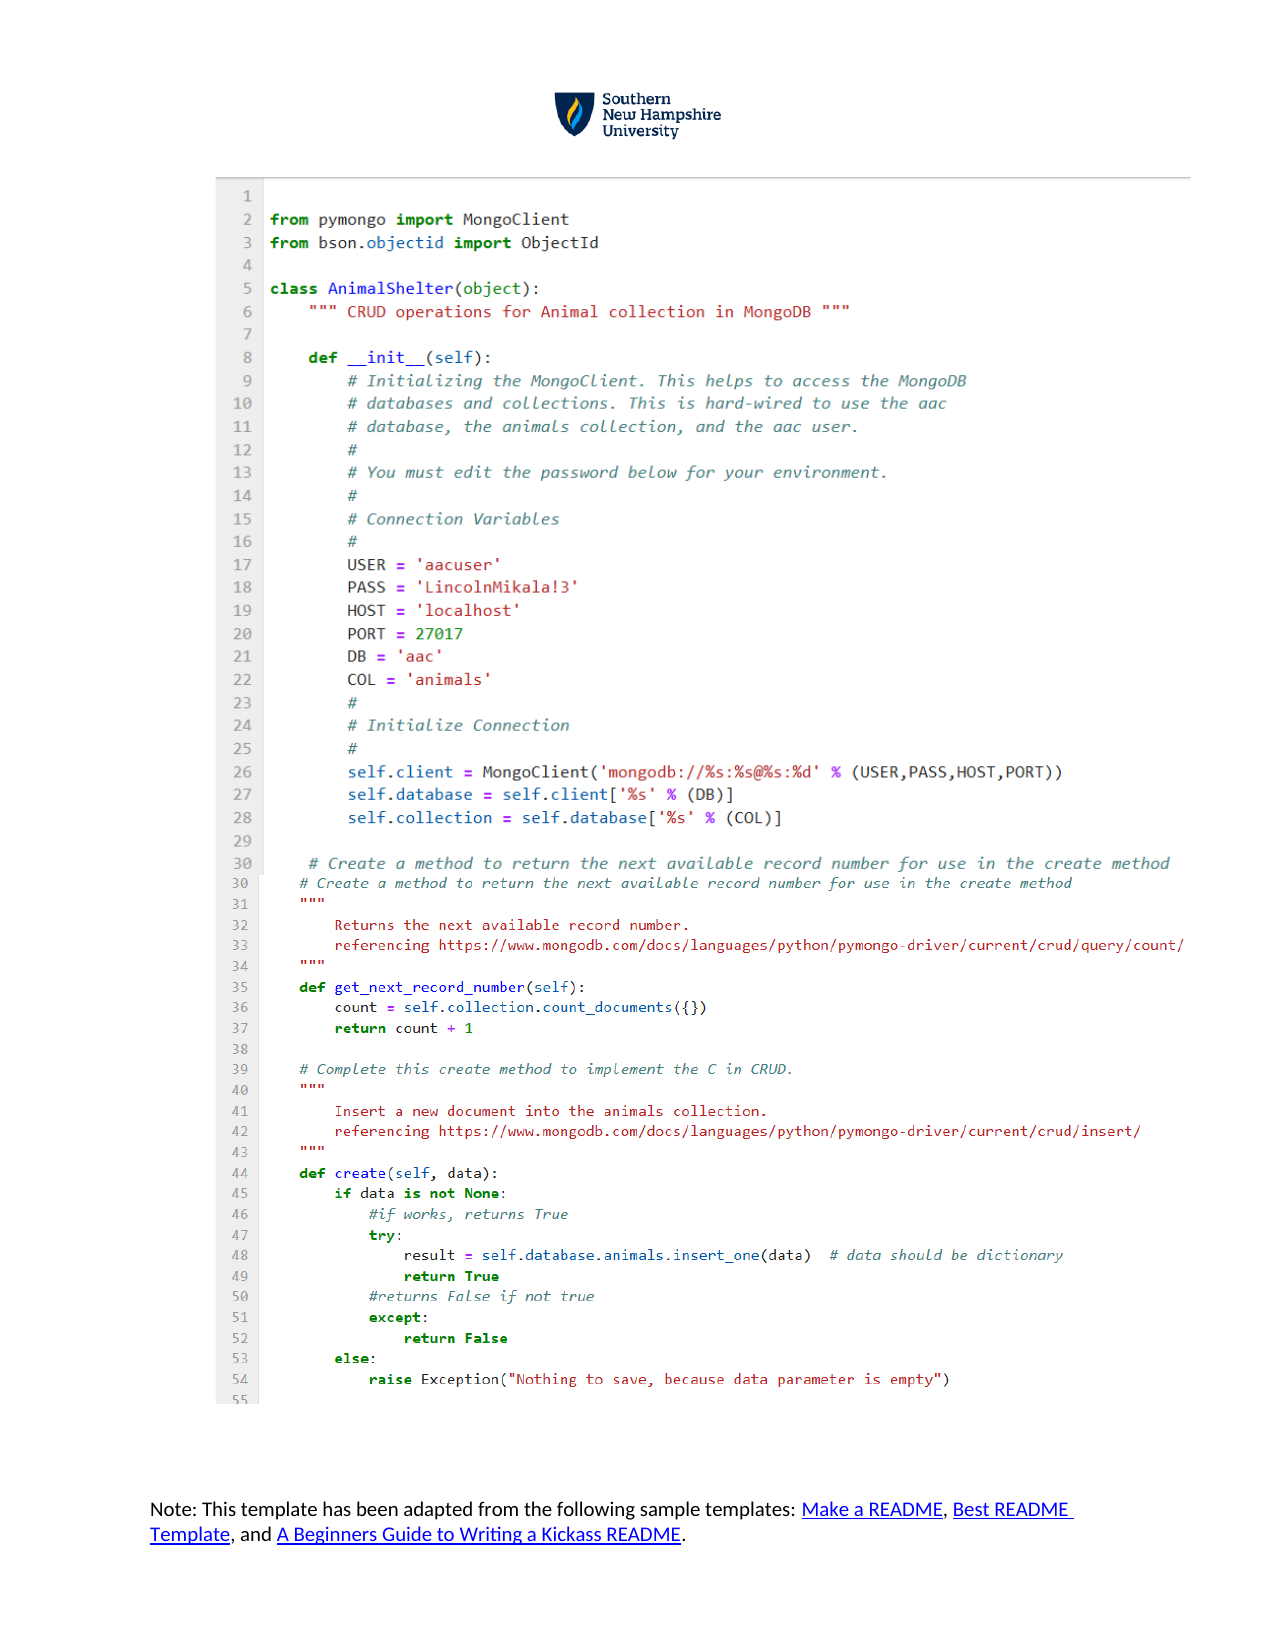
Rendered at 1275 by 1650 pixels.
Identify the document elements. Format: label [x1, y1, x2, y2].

picture [546, 75, 729, 154]
picture [215, 173, 1191, 1404]
